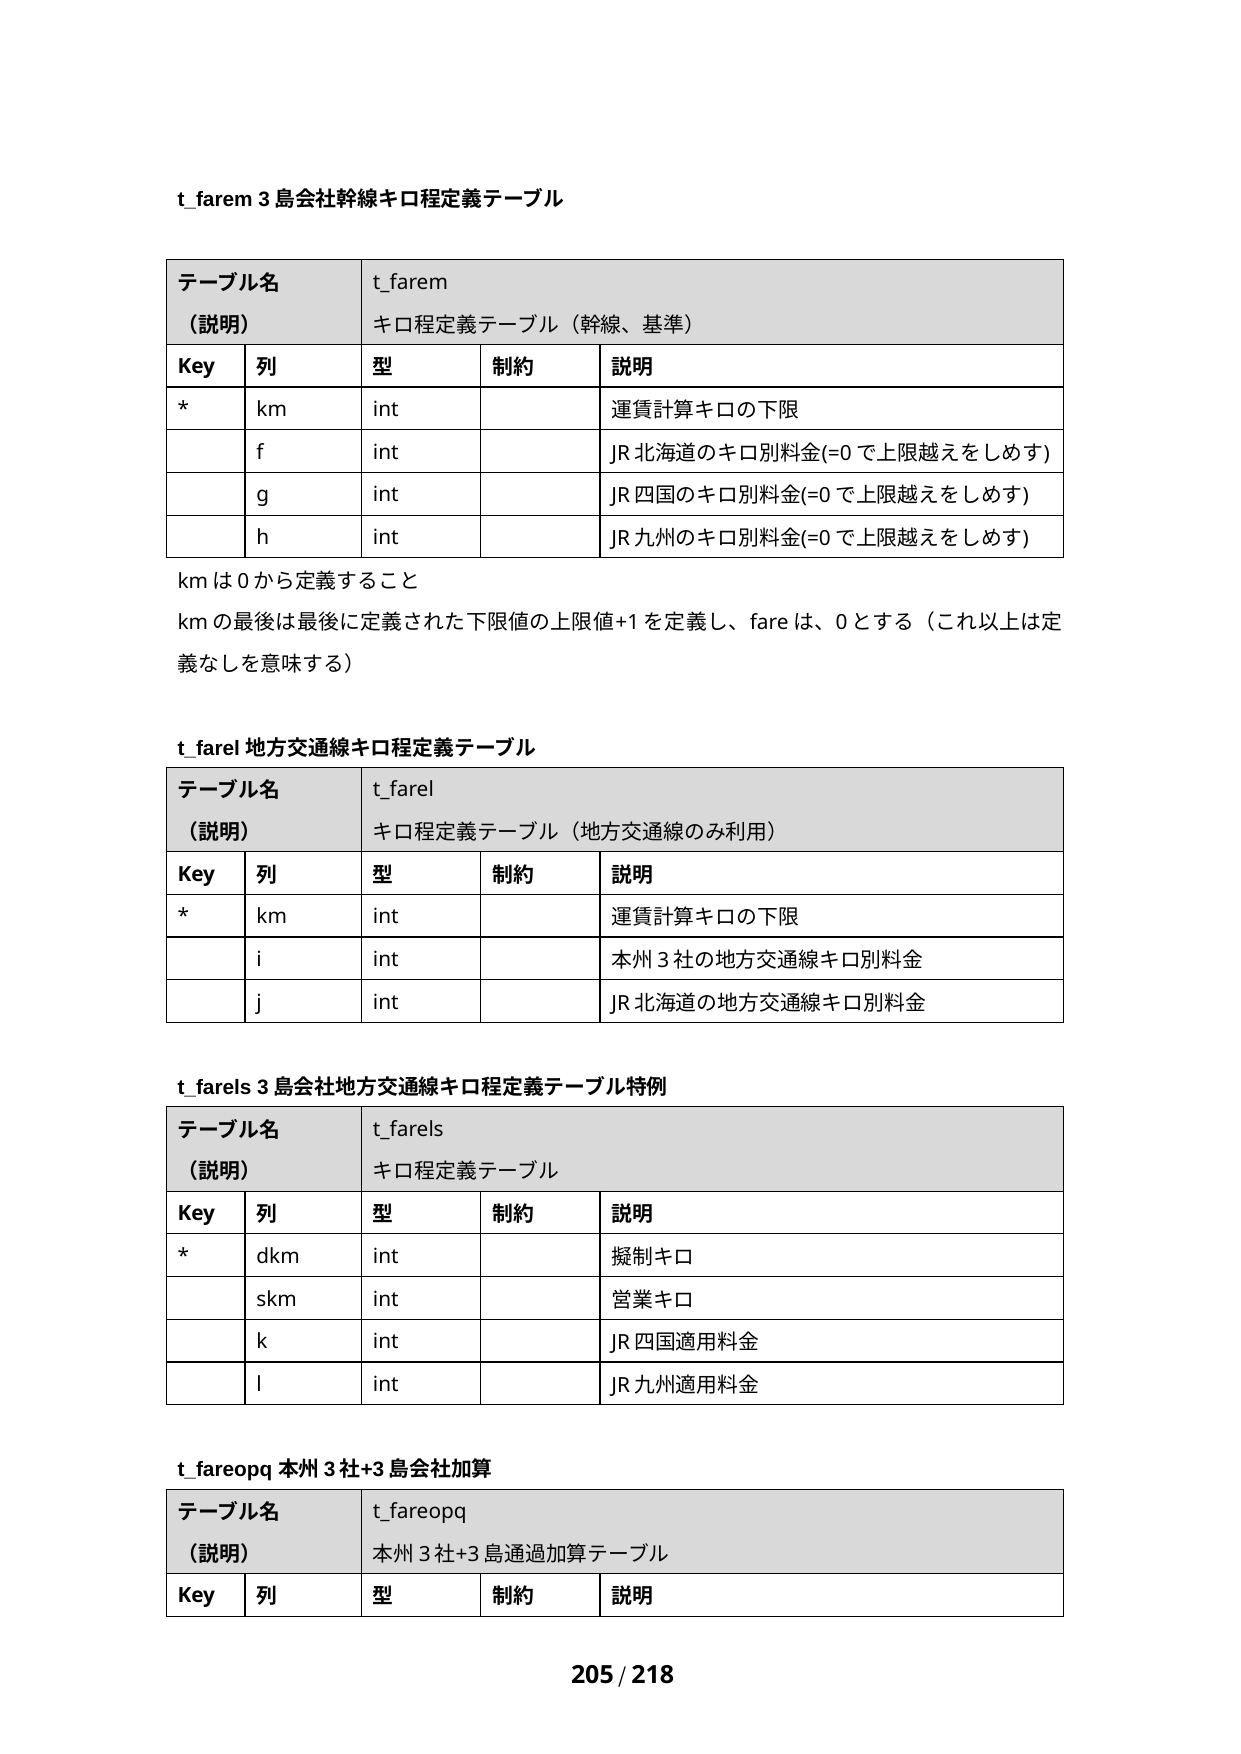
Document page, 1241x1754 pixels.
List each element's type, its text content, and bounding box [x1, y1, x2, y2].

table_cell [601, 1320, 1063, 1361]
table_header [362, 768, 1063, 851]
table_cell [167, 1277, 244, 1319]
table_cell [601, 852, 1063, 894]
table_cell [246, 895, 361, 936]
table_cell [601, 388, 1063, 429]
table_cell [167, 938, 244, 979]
subtitle t_farel 地方交通線キロ程定義テーブル [177, 725, 1063, 767]
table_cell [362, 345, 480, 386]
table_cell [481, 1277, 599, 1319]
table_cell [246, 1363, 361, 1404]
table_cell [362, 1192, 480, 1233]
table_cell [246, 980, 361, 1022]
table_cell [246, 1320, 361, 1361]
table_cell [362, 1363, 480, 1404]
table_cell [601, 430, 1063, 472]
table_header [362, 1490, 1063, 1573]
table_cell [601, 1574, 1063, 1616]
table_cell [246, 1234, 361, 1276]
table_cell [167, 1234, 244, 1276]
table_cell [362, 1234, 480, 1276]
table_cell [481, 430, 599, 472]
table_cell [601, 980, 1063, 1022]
subtitle t_farem 3島会社幹線キロ程定義テーブル [177, 176, 1063, 218]
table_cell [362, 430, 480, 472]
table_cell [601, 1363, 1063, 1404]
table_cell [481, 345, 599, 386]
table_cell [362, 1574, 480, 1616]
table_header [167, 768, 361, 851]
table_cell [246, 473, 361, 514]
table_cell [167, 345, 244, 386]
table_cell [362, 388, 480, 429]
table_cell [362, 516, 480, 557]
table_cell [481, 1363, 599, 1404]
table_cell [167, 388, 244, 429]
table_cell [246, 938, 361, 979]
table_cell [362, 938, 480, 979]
subtitle t_farels 3島会社地方交通線キロ程定義テーブル特例 [177, 1064, 1063, 1106]
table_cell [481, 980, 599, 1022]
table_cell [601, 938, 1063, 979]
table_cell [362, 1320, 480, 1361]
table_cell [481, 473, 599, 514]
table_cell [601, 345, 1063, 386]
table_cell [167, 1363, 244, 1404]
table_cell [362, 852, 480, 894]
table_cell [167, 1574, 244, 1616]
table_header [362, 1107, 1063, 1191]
subtitle t_fareopq 本州3社+3島会社加算 [177, 1447, 1063, 1488]
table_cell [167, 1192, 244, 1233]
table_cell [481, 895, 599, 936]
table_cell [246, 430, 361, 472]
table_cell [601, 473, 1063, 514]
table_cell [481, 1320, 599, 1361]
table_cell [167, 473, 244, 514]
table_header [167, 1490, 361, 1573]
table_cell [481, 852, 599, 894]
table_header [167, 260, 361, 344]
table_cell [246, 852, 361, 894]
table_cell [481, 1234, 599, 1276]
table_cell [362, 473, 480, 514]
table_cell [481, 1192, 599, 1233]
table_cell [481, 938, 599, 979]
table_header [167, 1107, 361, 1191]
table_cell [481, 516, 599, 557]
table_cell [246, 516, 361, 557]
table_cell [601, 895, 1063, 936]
text kmの最後は最後に定義された下限値の上限値+1を定義し、fareは、0とする（これ以上は定義なしを意味する） [177, 600, 1063, 683]
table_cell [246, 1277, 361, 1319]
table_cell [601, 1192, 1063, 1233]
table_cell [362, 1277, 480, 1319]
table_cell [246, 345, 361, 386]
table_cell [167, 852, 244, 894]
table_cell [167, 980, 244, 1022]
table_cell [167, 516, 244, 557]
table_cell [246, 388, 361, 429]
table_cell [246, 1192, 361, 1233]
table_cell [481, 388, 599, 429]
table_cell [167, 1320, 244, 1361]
text kmは0から定義すること [177, 558, 1063, 600]
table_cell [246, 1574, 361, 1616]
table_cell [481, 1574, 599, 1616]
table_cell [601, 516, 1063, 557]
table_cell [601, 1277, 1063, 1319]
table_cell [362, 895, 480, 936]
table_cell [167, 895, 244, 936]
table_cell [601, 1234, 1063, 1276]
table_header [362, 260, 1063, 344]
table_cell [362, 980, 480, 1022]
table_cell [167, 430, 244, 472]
